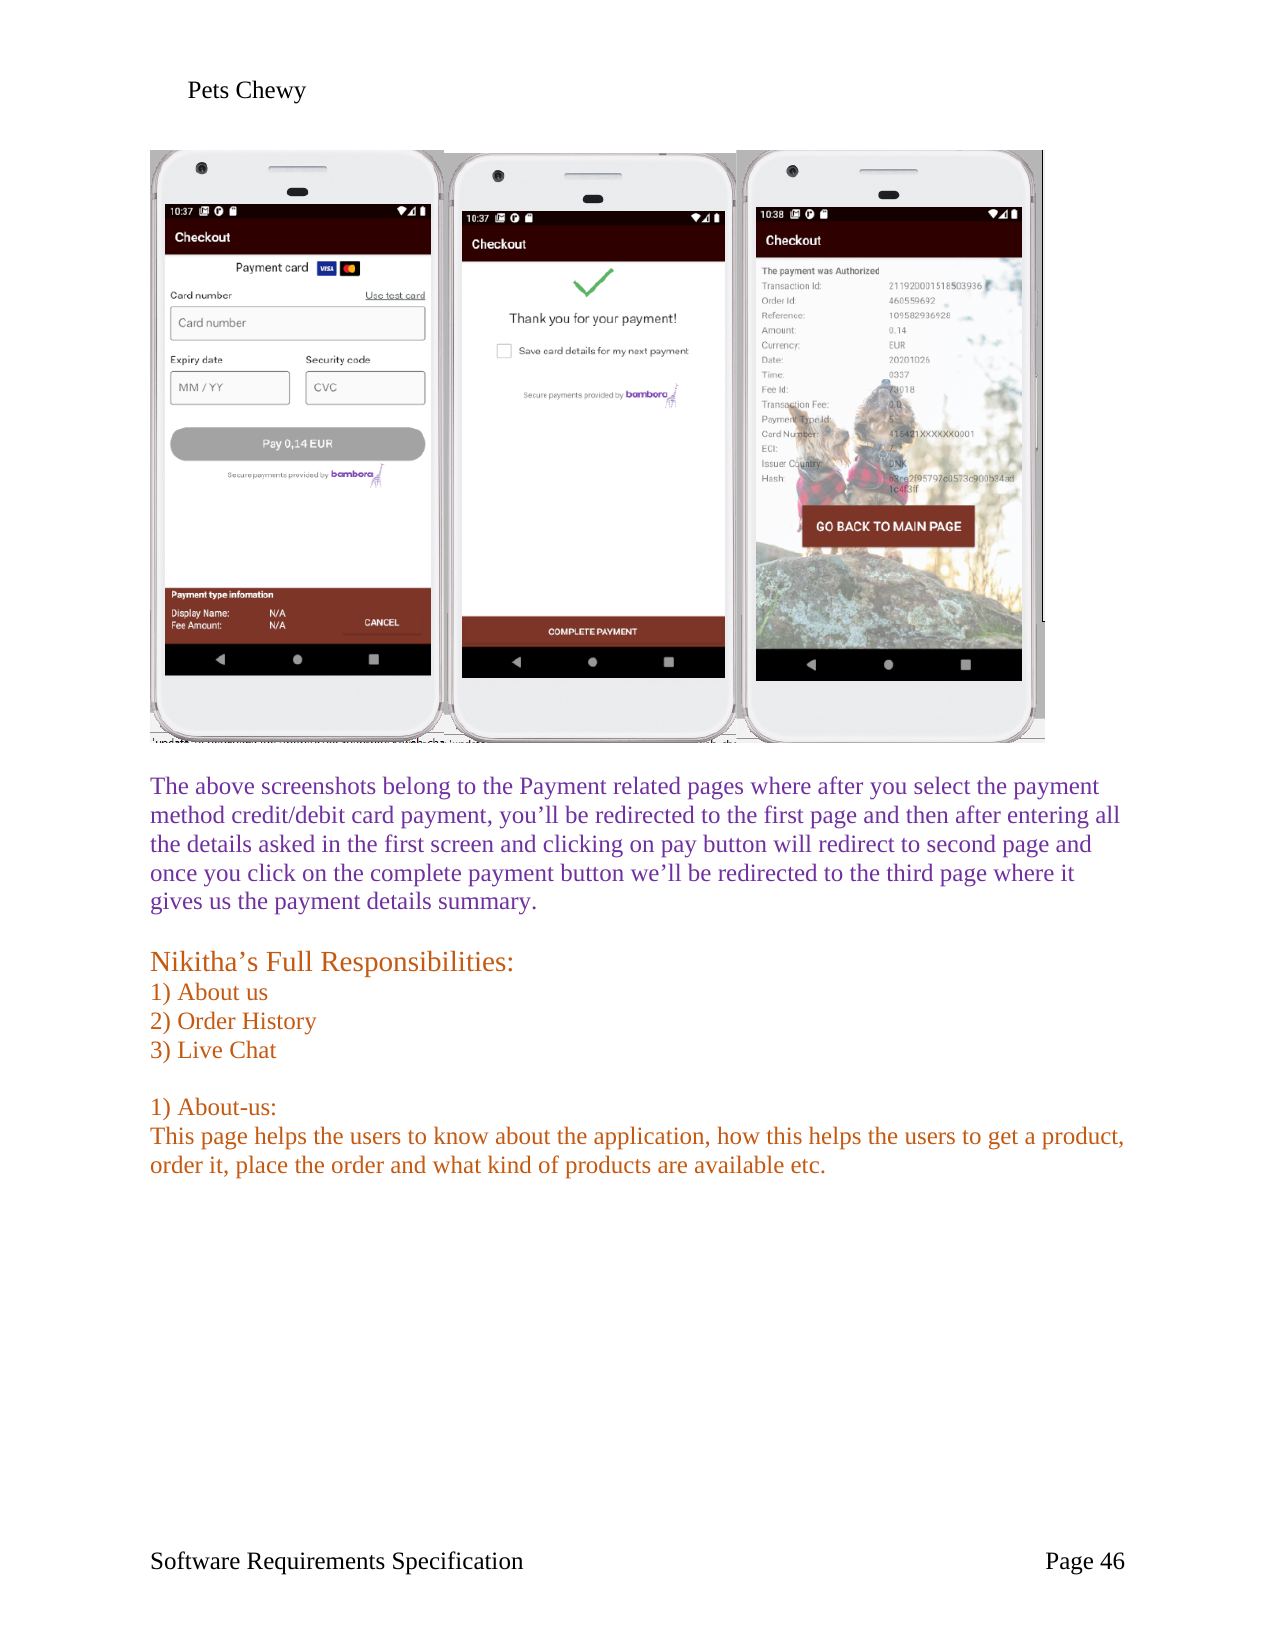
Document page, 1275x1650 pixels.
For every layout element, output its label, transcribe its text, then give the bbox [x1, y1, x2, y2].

text 2) Order History [150, 1006, 1125, 1035]
text Nikitha’s Full Responsibilities: [150, 944, 1125, 977]
text This page helps the users to know about the application, how this helps the users to get a product, order it, place the order and what kind of products are available etc. [150, 1121, 1125, 1179]
text 3) Live Chat [150, 1035, 1125, 1064]
text 1) About us [150, 977, 1125, 1006]
text The above screenshots belong to the Payment related pages where after you select the payment method credit/debit card payment, you’ll be redirected to the first page and then after entering all the details asked in the first screen and clicking on pay button will redirect to second page and once you click on the complete payment button we’ll be redirected to the third page where it gives us the payment details summary. [150, 771, 1125, 915]
text 1) About-us: [150, 1092, 1125, 1121]
picture [150, 150, 1045, 743]
